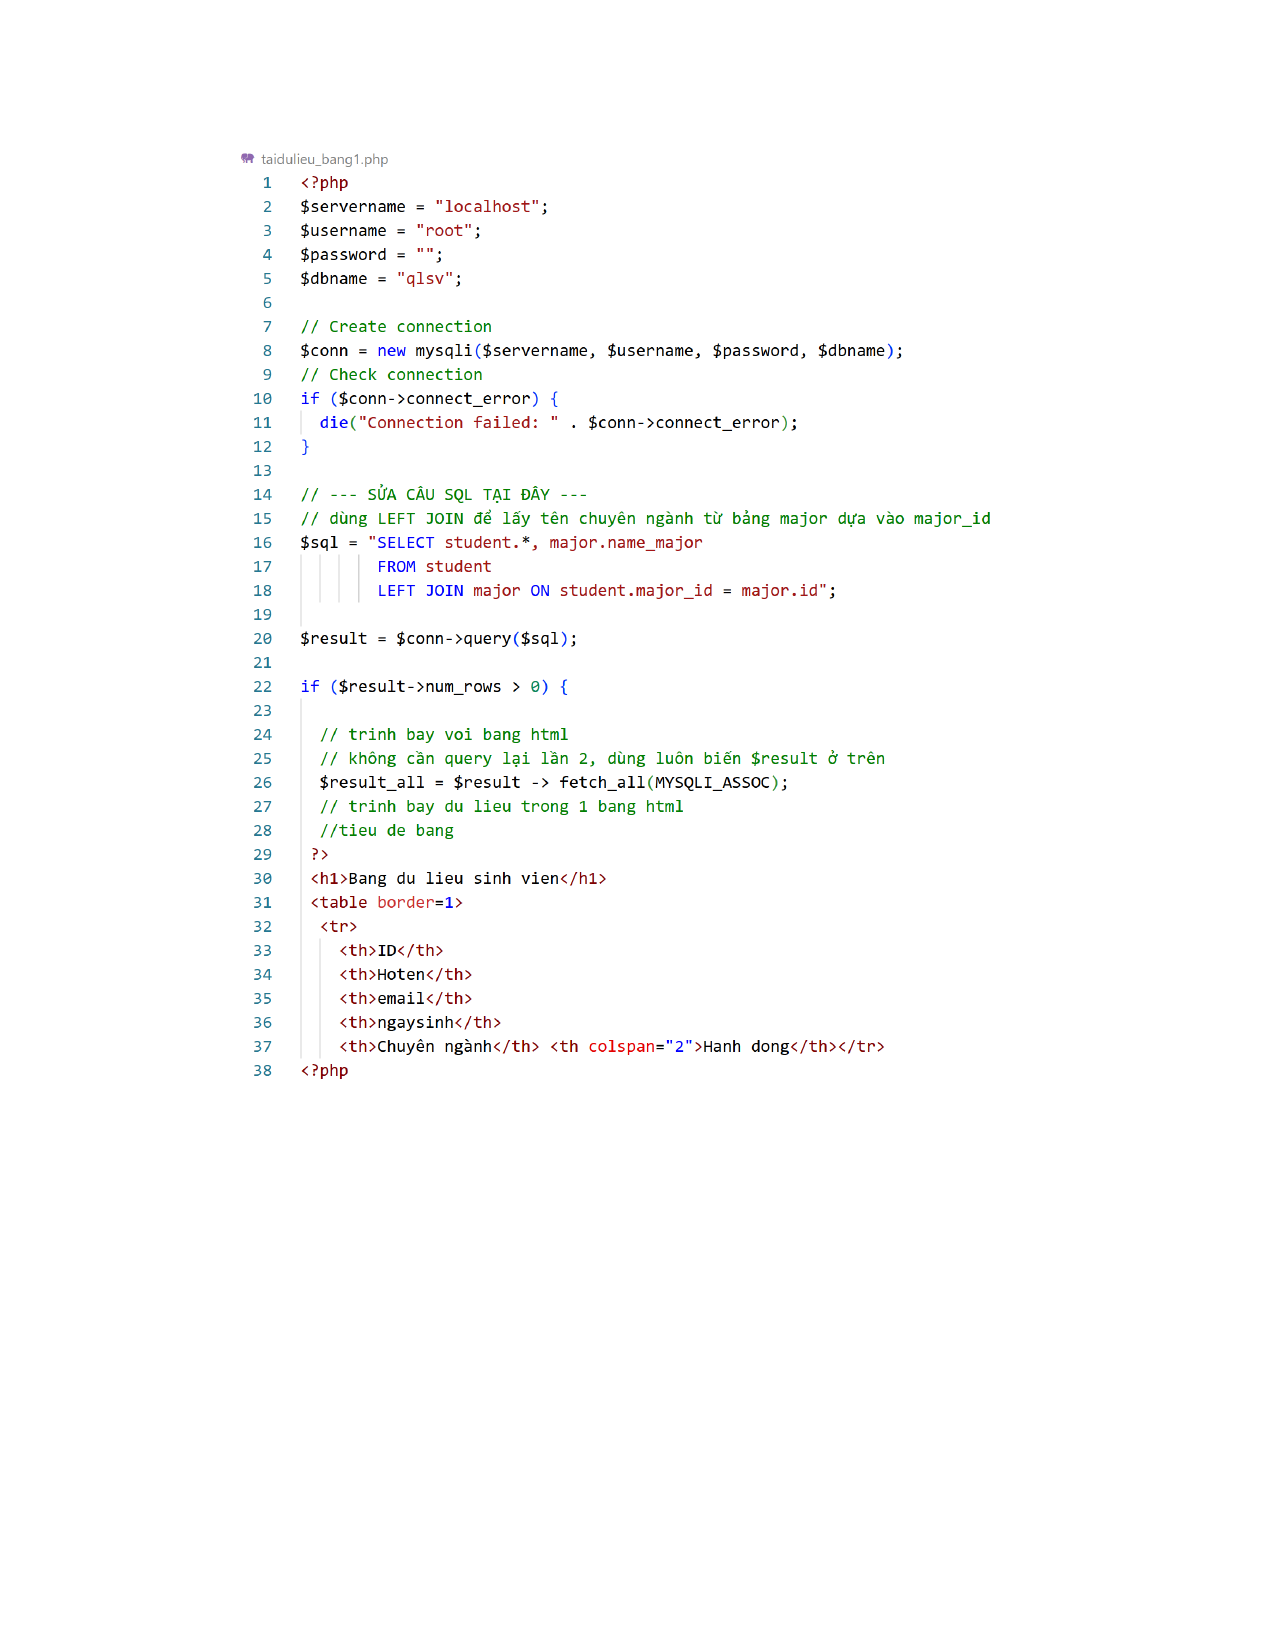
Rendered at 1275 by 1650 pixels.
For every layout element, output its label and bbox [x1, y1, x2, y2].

picture [225, 150, 1200, 1082]
